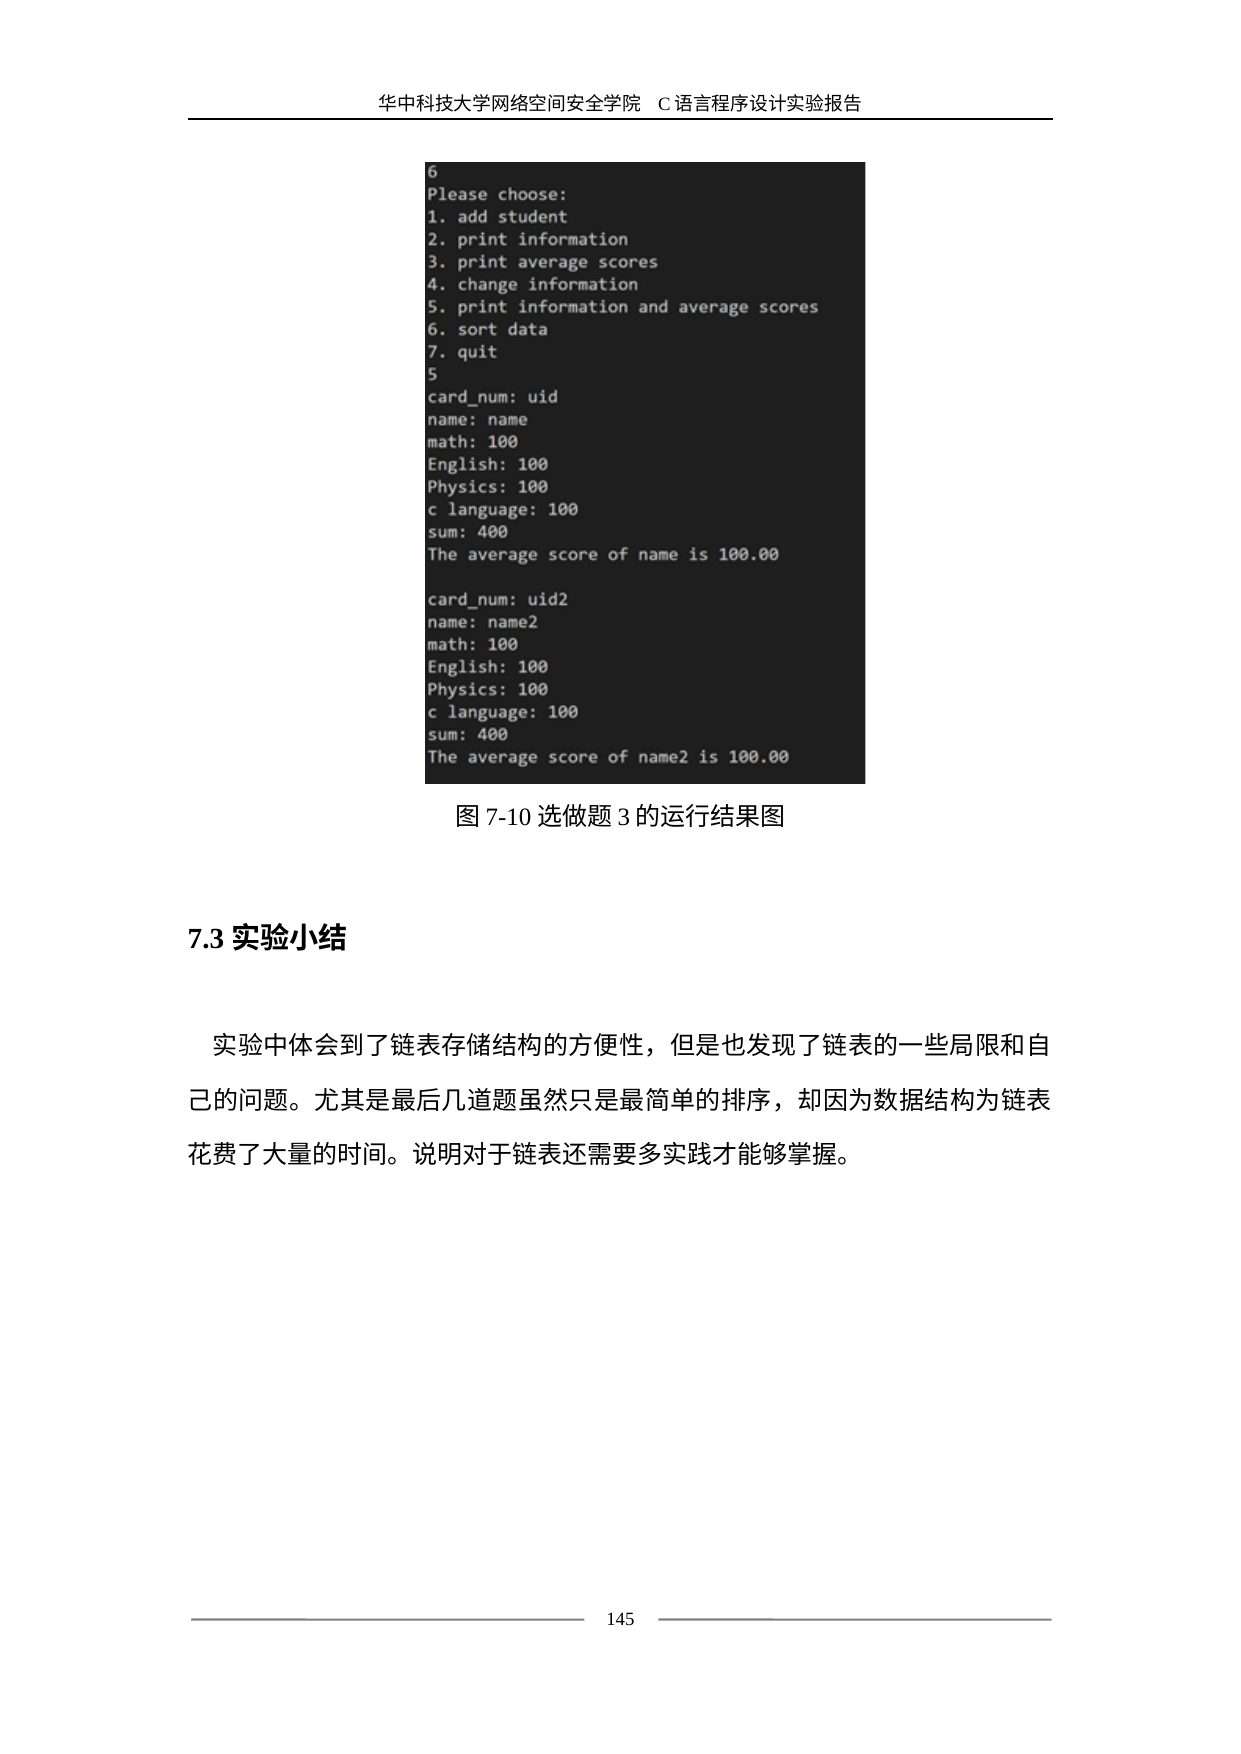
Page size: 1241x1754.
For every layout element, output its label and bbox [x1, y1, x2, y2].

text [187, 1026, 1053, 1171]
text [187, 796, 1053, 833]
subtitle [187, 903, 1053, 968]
picture [425, 162, 866, 784]
